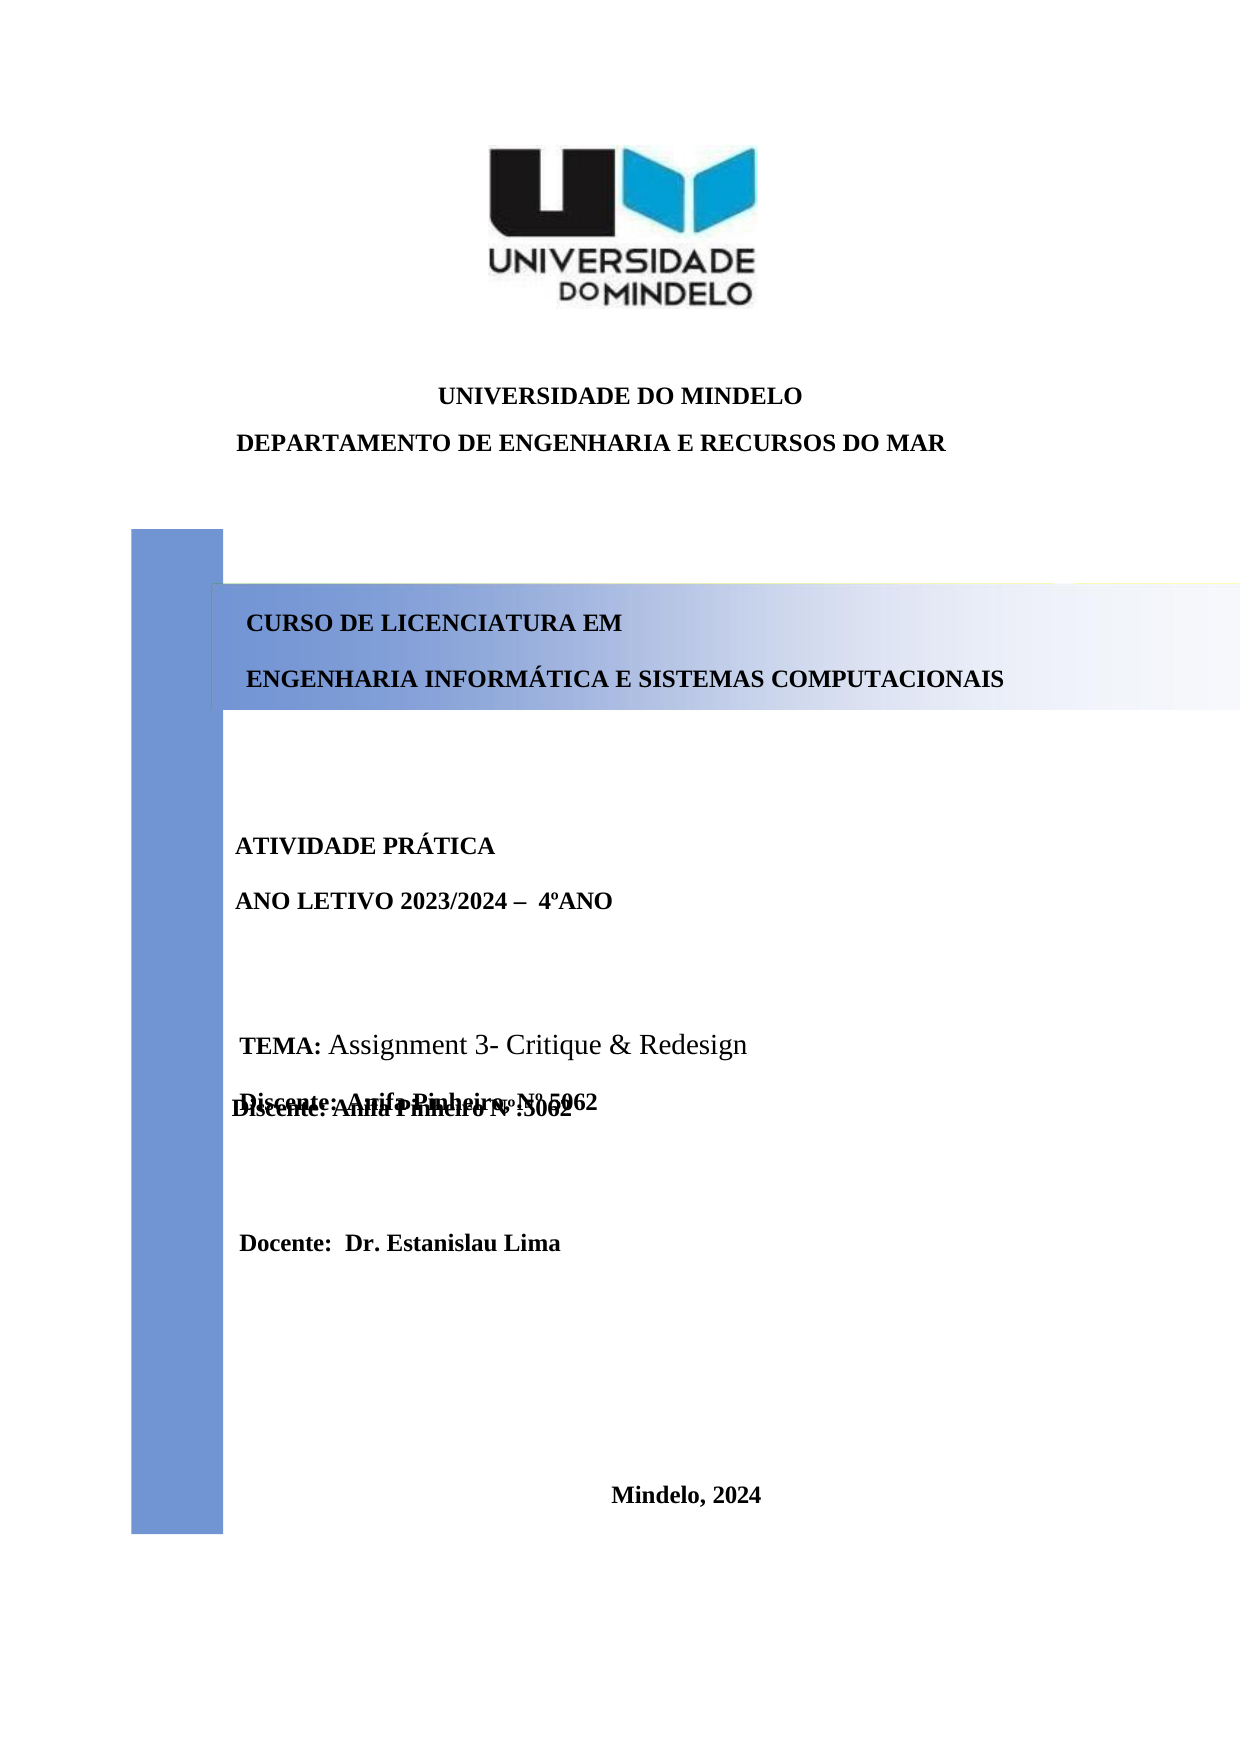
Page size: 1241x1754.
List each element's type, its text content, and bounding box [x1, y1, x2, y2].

picture [211, 583, 1240, 710]
text UNIVERSIDADE DO MINDELO DEPARTAMENTO DE ENGENHARIA E RECURSOS DO MAR [236, 381, 1016, 457]
picture [487, 145, 758, 309]
